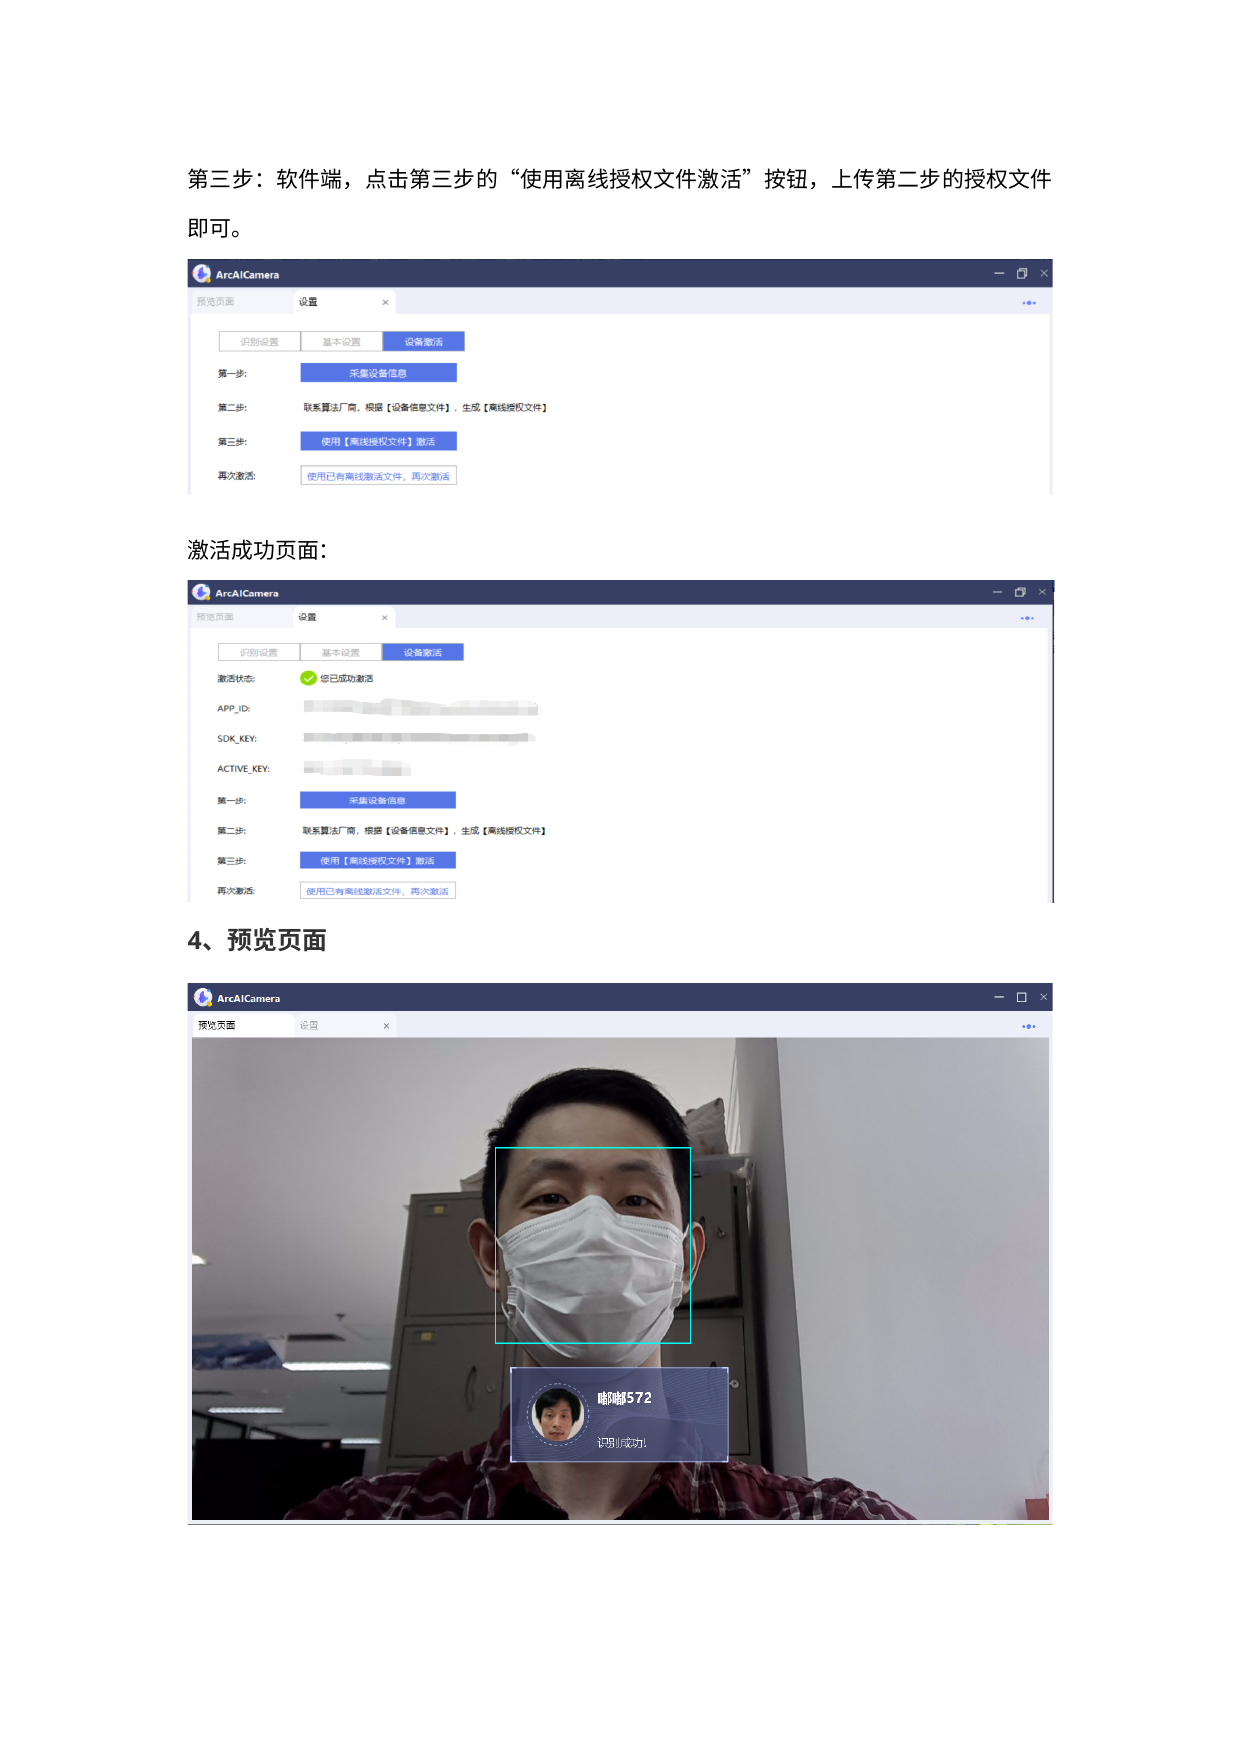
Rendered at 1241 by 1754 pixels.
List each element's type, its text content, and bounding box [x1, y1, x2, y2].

text 第三步：软件端，点击第三步的“使用离线授权文件激活”按钮，上传第二步的授权文件即可。 [187, 162, 1053, 243]
picture [187, 580, 1055, 903]
picture [187, 259, 1053, 495]
picture [187, 983, 1053, 1525]
text 激活成功页面： [187, 532, 1053, 565]
text 4、预览页面 [187, 906, 1053, 971]
